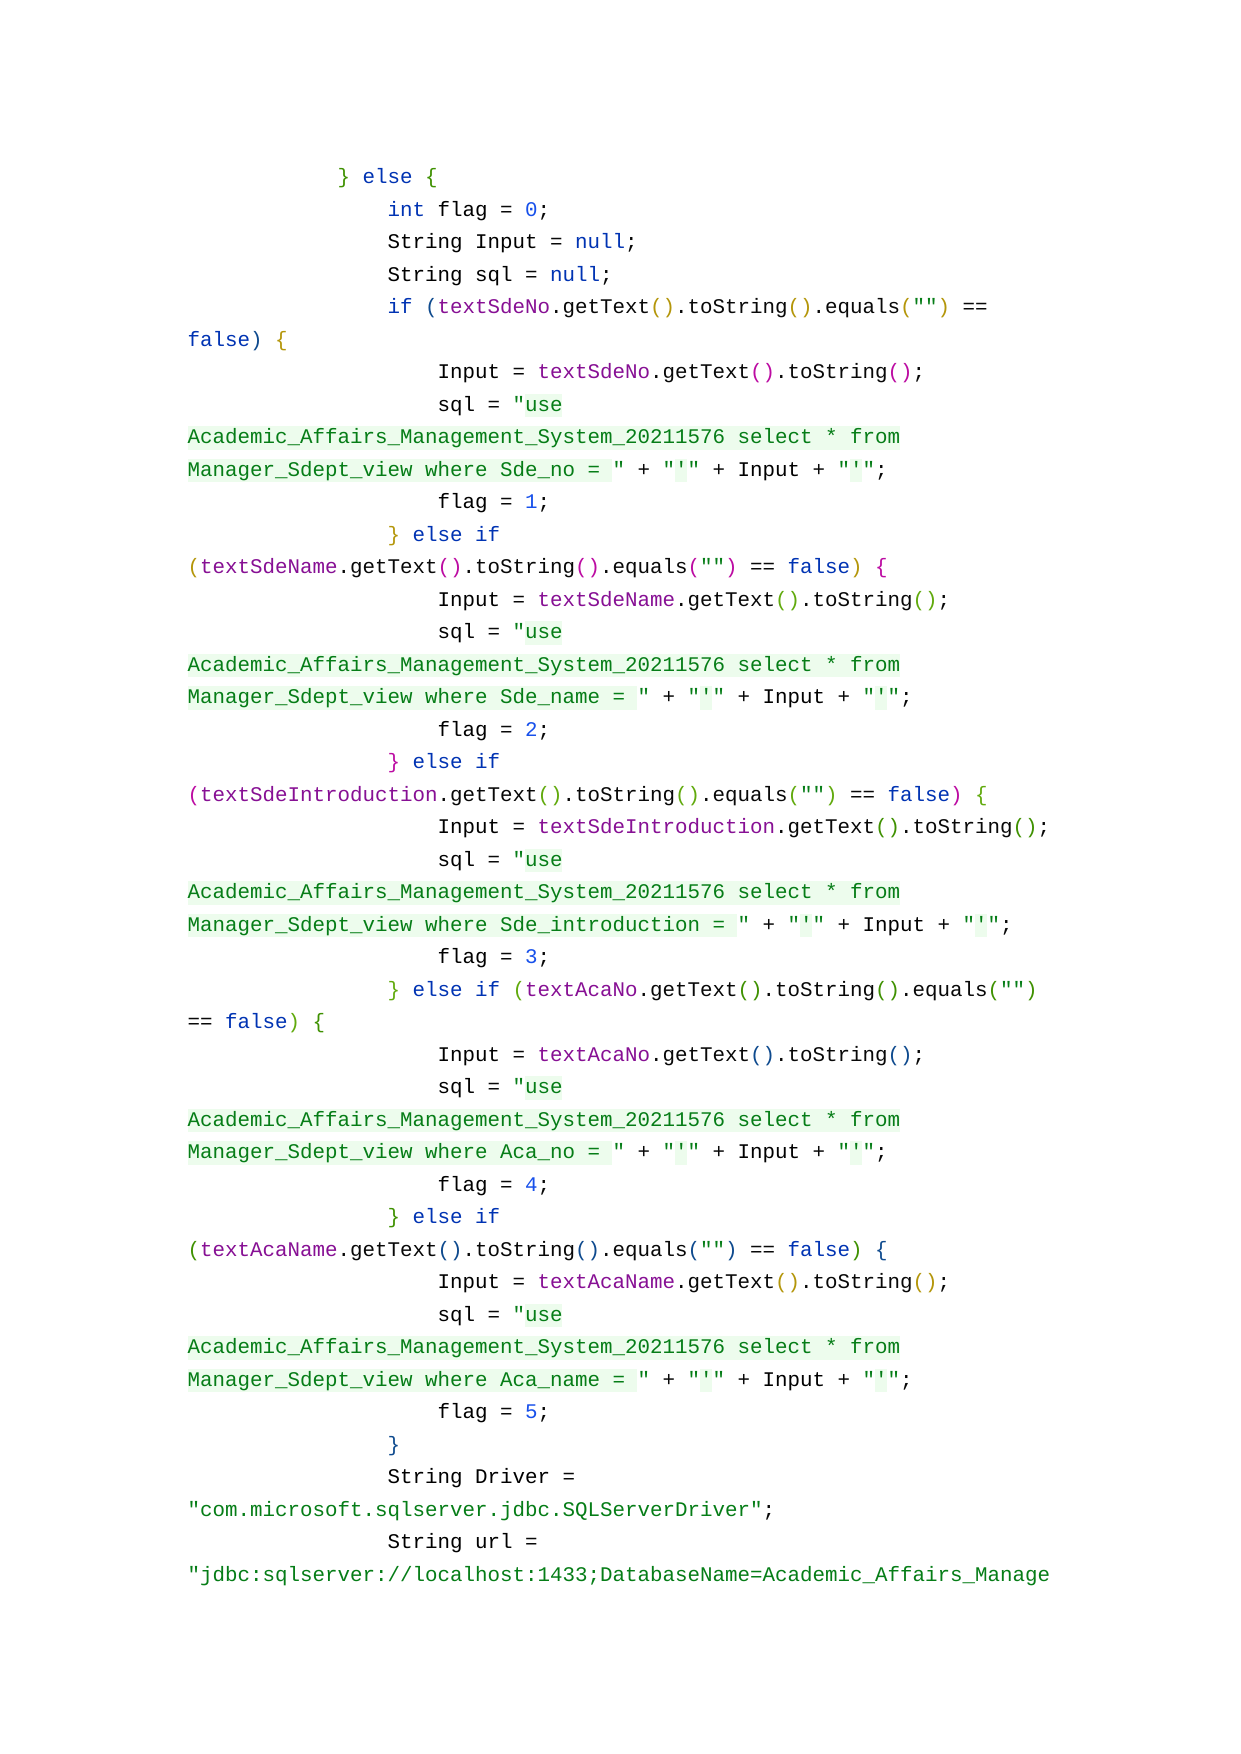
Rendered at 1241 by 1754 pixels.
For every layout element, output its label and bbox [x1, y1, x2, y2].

text [187, 162, 1053, 1592]
